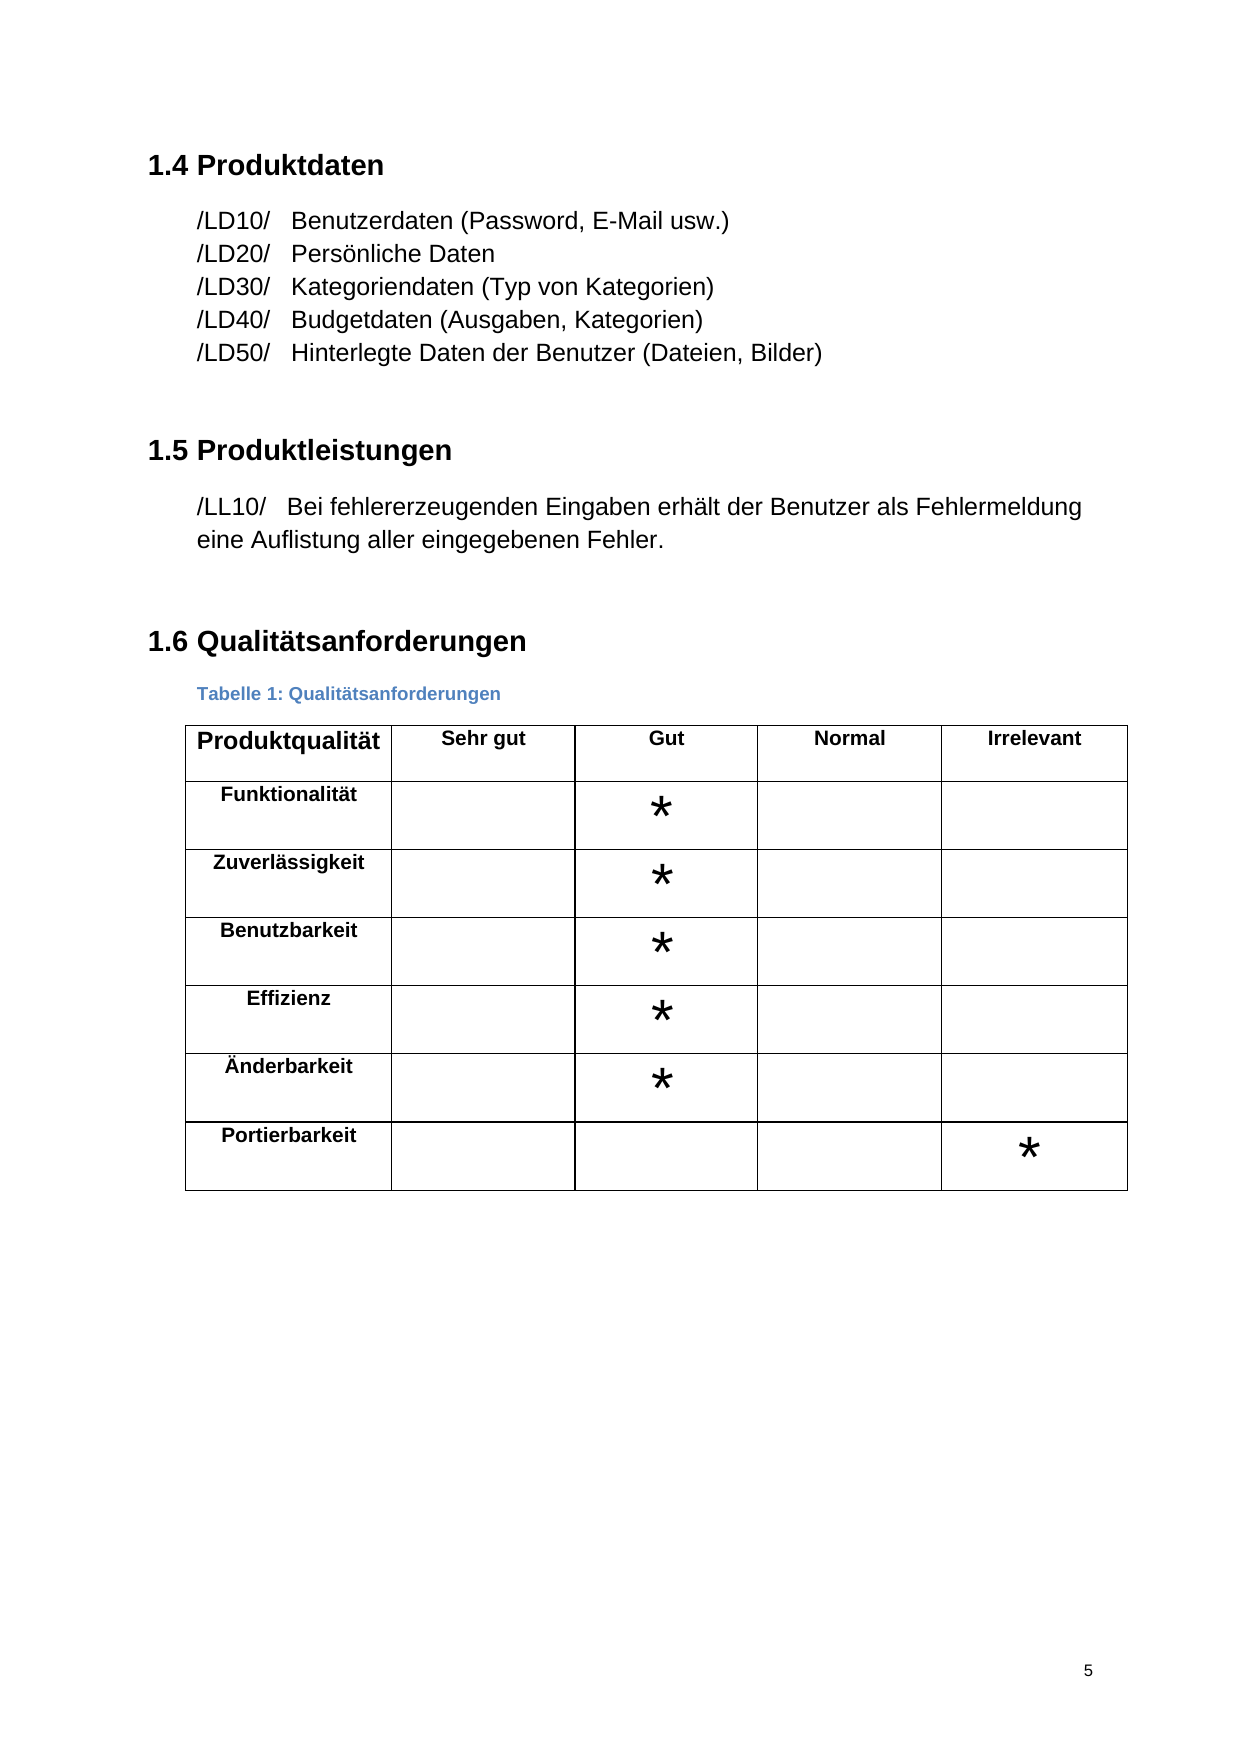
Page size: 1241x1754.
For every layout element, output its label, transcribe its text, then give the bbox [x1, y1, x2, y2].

text /LD30/ Kategoriendaten (Typ von Kategorien) [197, 272, 1092, 301]
table_cell [942, 850, 1127, 917]
table_cell [942, 1054, 1127, 1121]
table_cell [392, 986, 574, 1053]
table_cell Effizienz [186, 986, 391, 1053]
table_cell * [576, 918, 757, 985]
text /LD20/ Persönliche Daten [197, 239, 1092, 268]
subtitle Qualitätsanforderungen [148, 624, 1092, 657]
table_cell [758, 1123, 941, 1189]
text /LD10/ Benutzerdaten (Password, E-Mail usw.) [197, 206, 1092, 235]
table_cell [758, 782, 941, 849]
table_header Gut [576, 726, 757, 781]
table_cell [942, 782, 1127, 849]
table_cell [758, 1054, 941, 1121]
table_cell * [576, 986, 757, 1053]
table_cell [942, 918, 1127, 985]
table_cell [758, 986, 941, 1053]
table_cell Portierbarkeit [186, 1123, 391, 1189]
table_cell [392, 1054, 574, 1121]
table_cell [392, 850, 574, 917]
table_header Irrelevant [942, 726, 1127, 781]
list /LL10/ Bei fehlererzeugenden Eingaben erhält der Benutzer als Fehlermeldung eine Auflistung aller eingegebenen Fehler. [197, 492, 1092, 553]
table_cell Funktionalität [186, 782, 391, 849]
text /LD50/ Hinterlegte Daten der Benutzer (Dateien, Bilder) [197, 338, 1092, 367]
table_cell [392, 1123, 574, 1189]
subtitle Produktleistungen [148, 433, 1092, 467]
table_cell * [576, 782, 757, 849]
table_header Sehr gut [392, 726, 574, 781]
table_cell * [576, 850, 757, 917]
table_header Produktqualität [186, 726, 391, 781]
table_cell [392, 918, 574, 985]
table_cell [758, 918, 941, 985]
table_cell [576, 1123, 757, 1189]
text Tabelle : Qualitätsanforderungen [148, 682, 1092, 704]
table_cell * [576, 1054, 757, 1121]
table_cell Zuverlässigkeit [186, 850, 391, 917]
table_cell [942, 986, 1127, 1053]
subtitle Produktdaten [148, 148, 1092, 181]
table_cell * [942, 1123, 1127, 1189]
table_cell [392, 782, 574, 849]
table_cell [758, 850, 941, 917]
table_header Normal [758, 726, 941, 781]
text /LD40/ Budgetdaten (Ausgaben, Kategorien) [197, 305, 1092, 334]
table_cell Änderbarkeit [186, 1054, 391, 1121]
table_cell Benutzbarkeit [186, 918, 391, 985]
